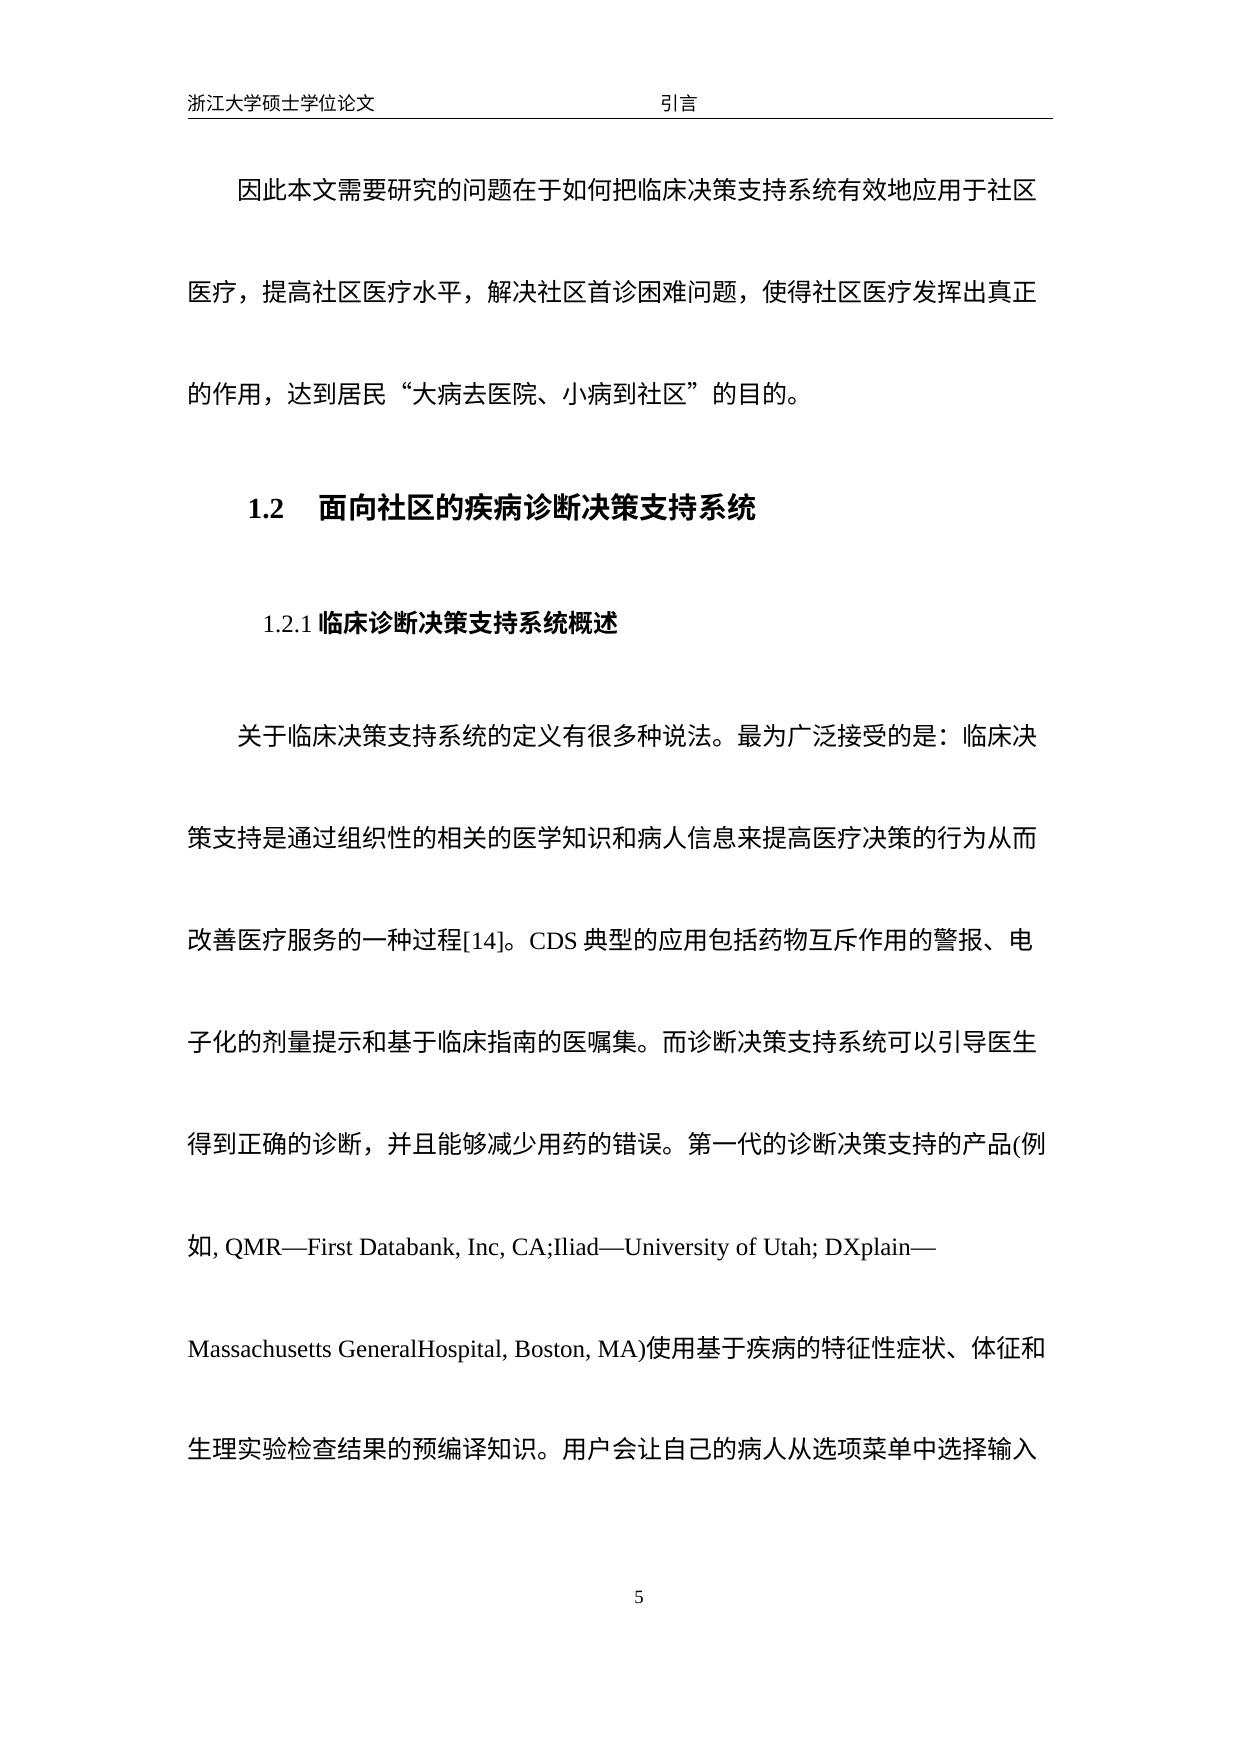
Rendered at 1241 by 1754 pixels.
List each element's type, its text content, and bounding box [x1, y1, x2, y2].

subtitle 面向社区的疾病诊断决策支持系统 [247, 472, 1053, 540]
subtitle 临床诊断决策支持系统概述 [262, 588, 1053, 656]
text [187, 701, 1053, 1482]
text 因此本文需要研究的问题在于如何把临床决策支持系统有效地应用于社区医疗，提高社区医疗水平，解决社区首诊困难问题，使得社区医疗发挥出真正的作用，达到居民“大病去医院、小病到社区”的目的。 [187, 155, 1053, 427]
